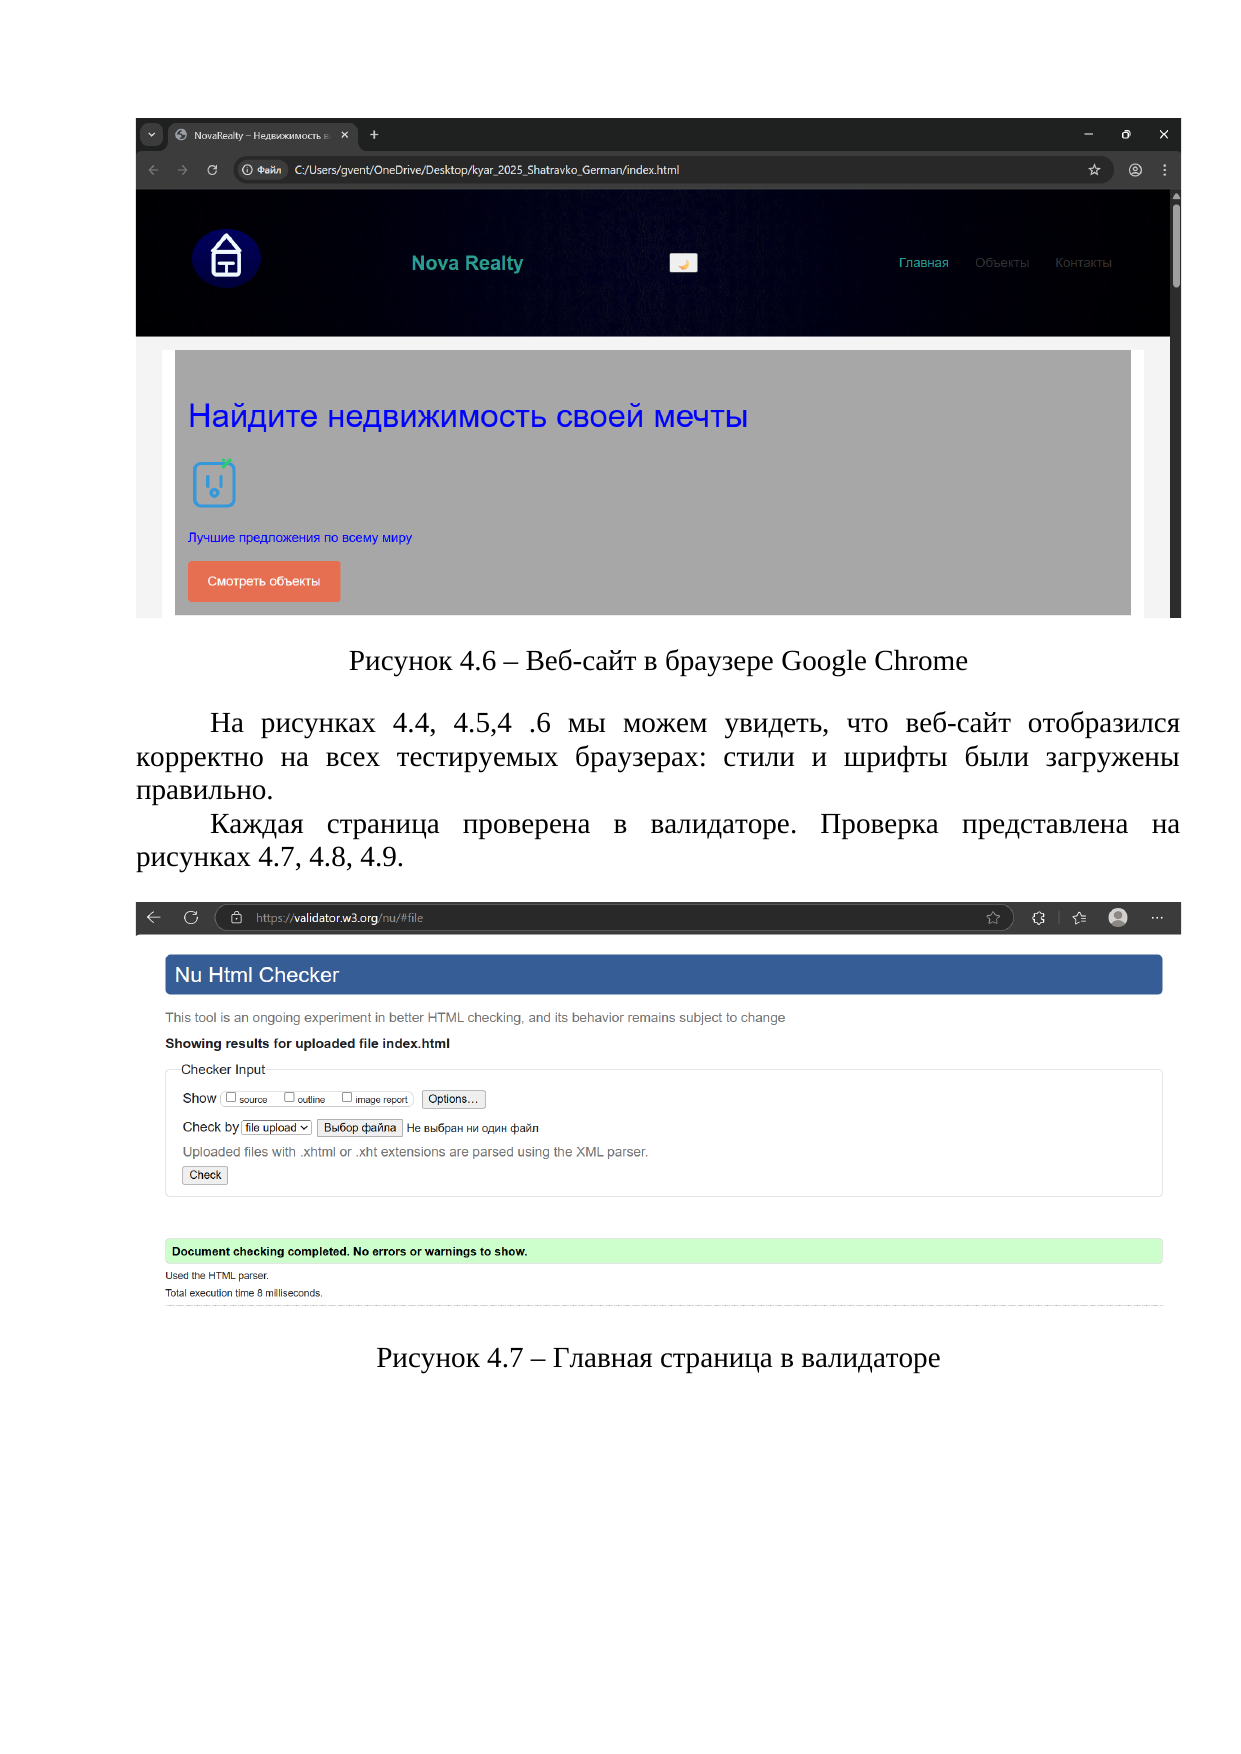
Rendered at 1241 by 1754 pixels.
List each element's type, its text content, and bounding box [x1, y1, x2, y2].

picture [135, 902, 1182, 1316]
text Рисунок 4.7 – Главная страница в валидаторе [136, 1340, 1181, 1374]
picture [135, 118, 1182, 618]
text Рисунок 4.6 – Веб-сайт в браузере Google Chrome [136, 643, 1181, 676]
text Каждая страница проверена в валидаторе. Проверка представлена на рисунках 4.7, 4.8, 4.9. [136, 806, 1181, 873]
text На рисунках 4.4, 4.5,4 .6 мы можем увидеть, что веб-сайт отобразился корректно на всех тестируемых браузерах: стили и шрифты были загружены правильно. [136, 705, 1181, 806]
